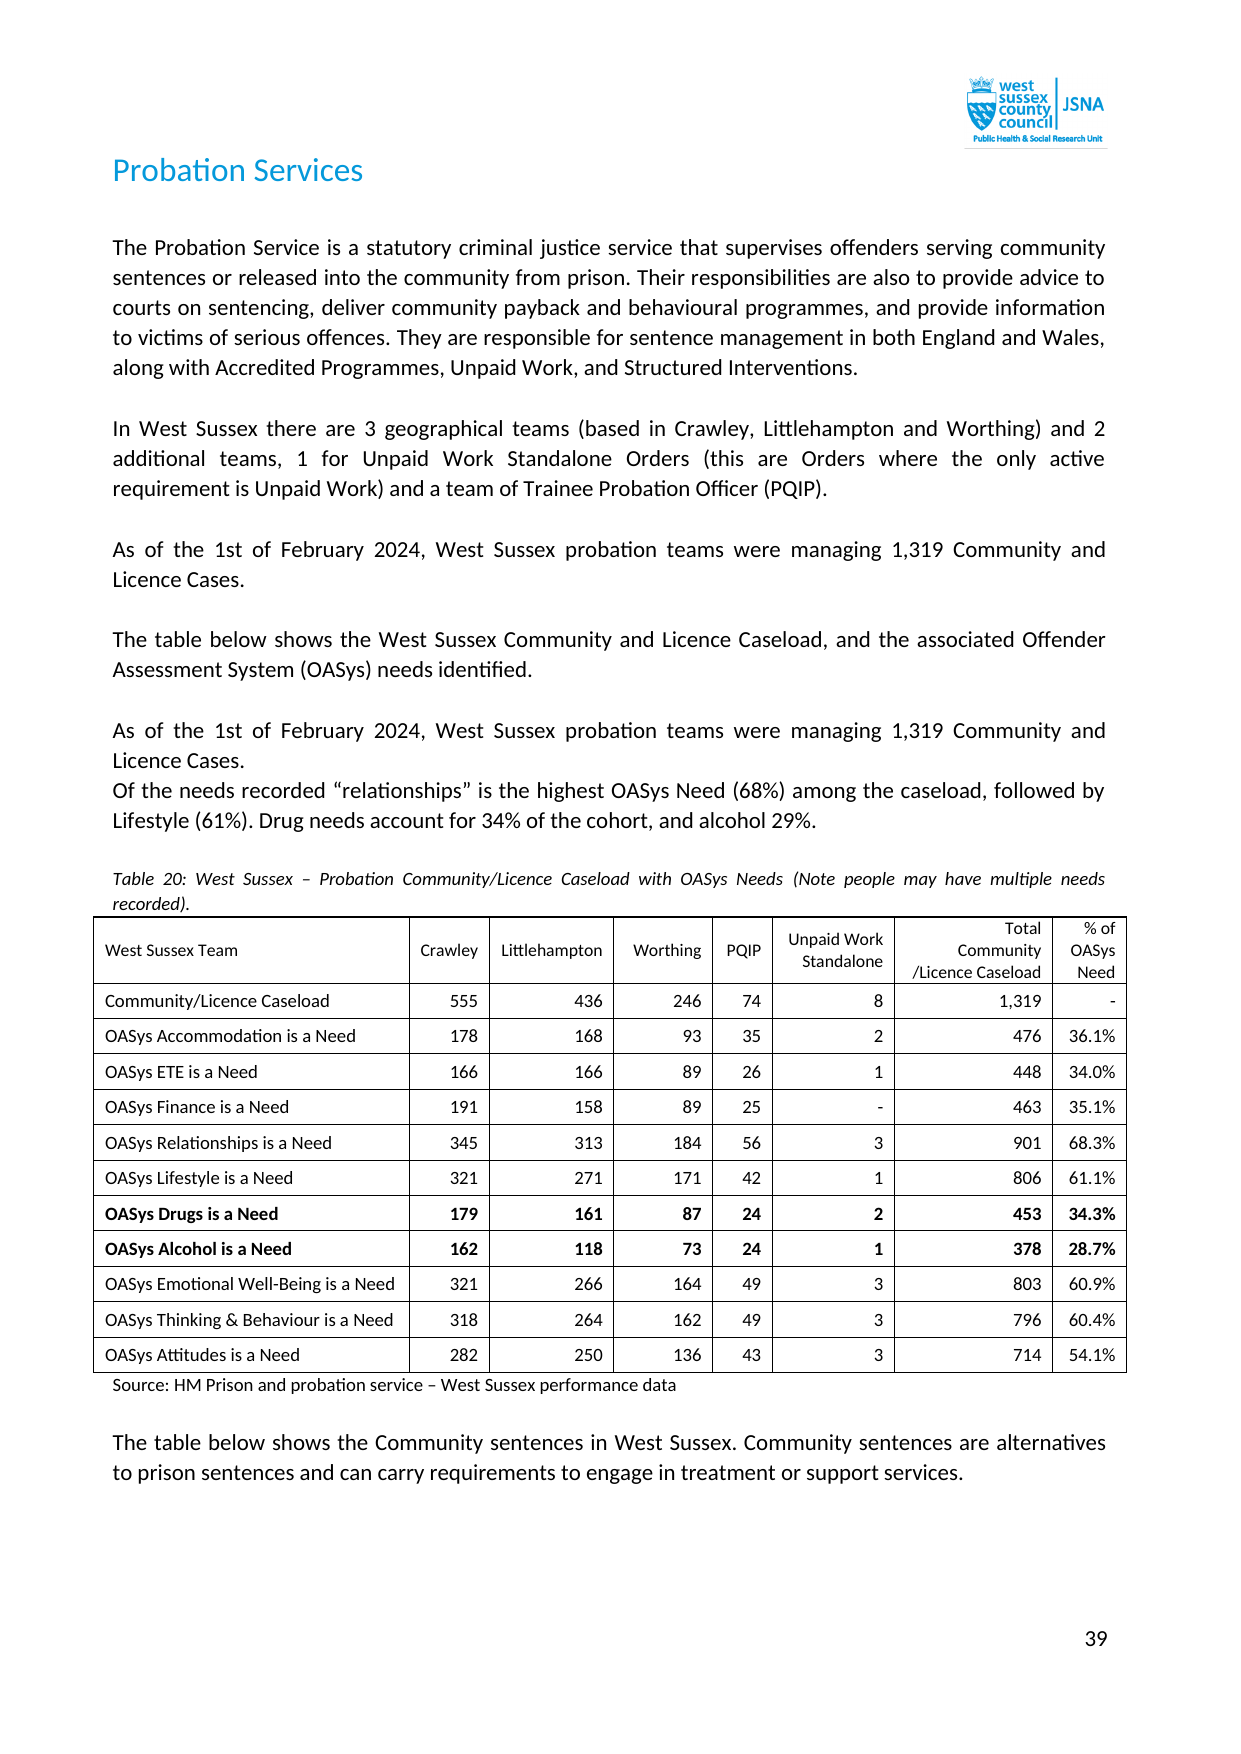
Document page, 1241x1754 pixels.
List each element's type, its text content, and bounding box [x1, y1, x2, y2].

table_cell 3 [773, 1338, 894, 1372]
table_cell 1 [773, 1054, 894, 1089]
text As of the 1st of February 2024, West Sussex probation teams were managing 1,319 Community and Licence Cases. [112, 535, 1107, 593]
table_header Total Community /Licence Caseload [895, 918, 1052, 982]
table_cell 24 [713, 1196, 772, 1230]
table_cell 61.1% [1053, 1161, 1126, 1195]
table_cell 806 [895, 1161, 1052, 1195]
table_cell 796 [895, 1302, 1052, 1337]
table_cell OASys Drugs is a Need [94, 1196, 409, 1230]
table_cell 162 [614, 1302, 712, 1337]
table_cell 87 [614, 1196, 712, 1230]
table_cell 1 [773, 1161, 894, 1195]
table_cell OASys Thinking & Behaviour is a Need [94, 1302, 409, 1337]
table_cell 56 [713, 1125, 772, 1159]
table_cell OASys Emotional Well-Being is a Need [94, 1267, 409, 1301]
table_cell 24 [713, 1231, 772, 1266]
table_cell 162 [410, 1231, 489, 1266]
table_cell 74 [713, 984, 772, 1018]
table_cell 168 [490, 1019, 613, 1053]
table_cell 43 [713, 1338, 772, 1372]
table_cell 26 [713, 1054, 772, 1089]
table_cell 282 [410, 1338, 489, 1372]
table_cell OASys ETE is a Need [94, 1054, 409, 1089]
text The table below shows the West Sussex Community and Licence Caseload, and the associated Offender Assessment System (OASys) needs identified. [112, 625, 1107, 684]
table_cell OASys Lifestyle is a Need [94, 1161, 409, 1195]
table_cell - [773, 1090, 894, 1124]
table_cell OASys Alcohol is a Need [94, 1231, 409, 1266]
table_cell 264 [490, 1302, 613, 1337]
table_header West Sussex Team [94, 918, 409, 982]
table_header Littlehampton [490, 918, 613, 982]
table_cell 35.1% [1053, 1090, 1126, 1124]
table_cell 1 [773, 1231, 894, 1266]
table_cell OASys Attitudes is a Need [94, 1338, 409, 1372]
table_header Crawley [410, 918, 489, 982]
table_cell 158 [490, 1090, 613, 1124]
table_cell 42 [713, 1161, 772, 1195]
table_cell 803 [895, 1267, 1052, 1301]
table_cell 321 [410, 1267, 489, 1301]
table_cell 266 [490, 1267, 613, 1301]
table_header % of OASys Need [1053, 918, 1126, 982]
table_cell 49 [713, 1267, 772, 1301]
table_cell 60.4% [1053, 1302, 1126, 1337]
table_cell Community/Licence Caseload [94, 984, 409, 1018]
table_cell 93 [614, 1019, 712, 1053]
table_cell 453 [895, 1196, 1052, 1230]
table_cell 436 [490, 984, 613, 1018]
table_cell 476 [895, 1019, 1052, 1053]
table_cell 178 [410, 1019, 489, 1053]
table_cell 1,319 [895, 984, 1052, 1018]
table_cell 171 [614, 1161, 712, 1195]
table_cell 166 [410, 1054, 489, 1089]
table_cell 313 [490, 1125, 613, 1159]
table_cell 136 [614, 1338, 712, 1372]
table_cell 89 [614, 1054, 712, 1089]
table_cell OASys Accommodation is a Need [94, 1019, 409, 1053]
table_cell 25 [713, 1090, 772, 1124]
table_cell 191 [410, 1090, 489, 1124]
table_cell 164 [614, 1267, 712, 1301]
table_cell 54.1% [1053, 1338, 1126, 1372]
table_cell 60.9% [1053, 1267, 1126, 1301]
table_cell 89 [614, 1090, 712, 1124]
text Of the needs recorded “relationships” is the highest OASys Need (68%) among the caseload, followed by Lifestyle (61%). Drug needs account for 34% of the cohort, and alcohol 29%. [112, 776, 1107, 835]
table_cell 161 [490, 1196, 613, 1230]
table_cell 34.3% [1053, 1196, 1126, 1230]
table_cell 271 [490, 1161, 613, 1195]
table_cell 378 [895, 1231, 1052, 1266]
text The Probation Service is a statutory criminal justice service that supervises offenders serving community sentences or released into the community from prison. Their responsibilities are also to provide advice to courts on sentencing, deliver community payback and behavioural programmes, and provide information to victims of serious offences. They are responsible for sentence management in both England and Wales, along with Accredited Programmes, Unpaid Work, and Structured Interventions. [112, 233, 1107, 382]
table_cell 321 [410, 1161, 489, 1195]
table_cell 3 [773, 1125, 894, 1159]
table_header PQIP [713, 918, 772, 982]
text In West Sussex there are 3 geographical teams (based in Crawley, Littlehampton and Worthing) and 2 additional teams, 1 for Unpaid Work Standalone Orders (this are Orders where the only active requirement is Unpaid Work) and a team of Trainee Probation Officer (PQIP). [112, 414, 1107, 502]
table_header Worthing [614, 918, 712, 982]
table_cell 118 [490, 1231, 613, 1266]
text Source: HM Prison and probation service – West Sussex performance data [112, 1373, 1107, 1396]
table_cell 318 [410, 1302, 489, 1337]
table_cell 179 [410, 1196, 489, 1230]
table_cell 2 [773, 1019, 894, 1053]
table_cell 34.0% [1053, 1054, 1126, 1089]
table_cell OASys Relationships is a Need [94, 1125, 409, 1159]
table_cell 3 [773, 1302, 894, 1337]
table_cell 714 [895, 1338, 1052, 1372]
table_cell 250 [490, 1338, 613, 1372]
table_cell 49 [713, 1302, 772, 1337]
text As of the 1st of February 2024, West Sussex probation teams were managing 1,319 Community and Licence Cases. [112, 716, 1107, 774]
table_cell 3 [773, 1267, 894, 1301]
table_cell - [1053, 984, 1126, 1018]
subtitle Probation Services [112, 149, 1107, 189]
table_cell 901 [895, 1125, 1052, 1159]
text The table below shows the Community sentences in West Sussex. Community sentences are alternatives to prison sentences and can carry requirements to engage in treatment or support services. [112, 1428, 1107, 1486]
table_cell 2 [773, 1196, 894, 1230]
table_cell 246 [614, 984, 712, 1018]
table_cell 68.3% [1053, 1125, 1126, 1159]
table_cell 463 [895, 1090, 1052, 1124]
table_cell 8 [773, 984, 894, 1018]
picture [961, 73, 1108, 149]
table_header Unpaid Work Standalone [773, 918, 894, 982]
table_cell 448 [895, 1054, 1052, 1089]
table_cell 555 [410, 984, 489, 1018]
table_cell 73 [614, 1231, 712, 1266]
table_cell 35 [713, 1019, 772, 1053]
table_cell OASys Finance is a Need [94, 1090, 409, 1124]
table_cell 166 [490, 1054, 613, 1089]
table_cell 28.7% [1053, 1231, 1126, 1266]
table_cell 36.1% [1053, 1019, 1126, 1053]
table_cell 184 [614, 1125, 712, 1159]
table_cell 345 [410, 1125, 489, 1159]
text Table 20: West Sussex – Probation Community/Licence Caseload with OASys Needs (Note people may have multiple needs recorded). [112, 867, 1107, 915]
